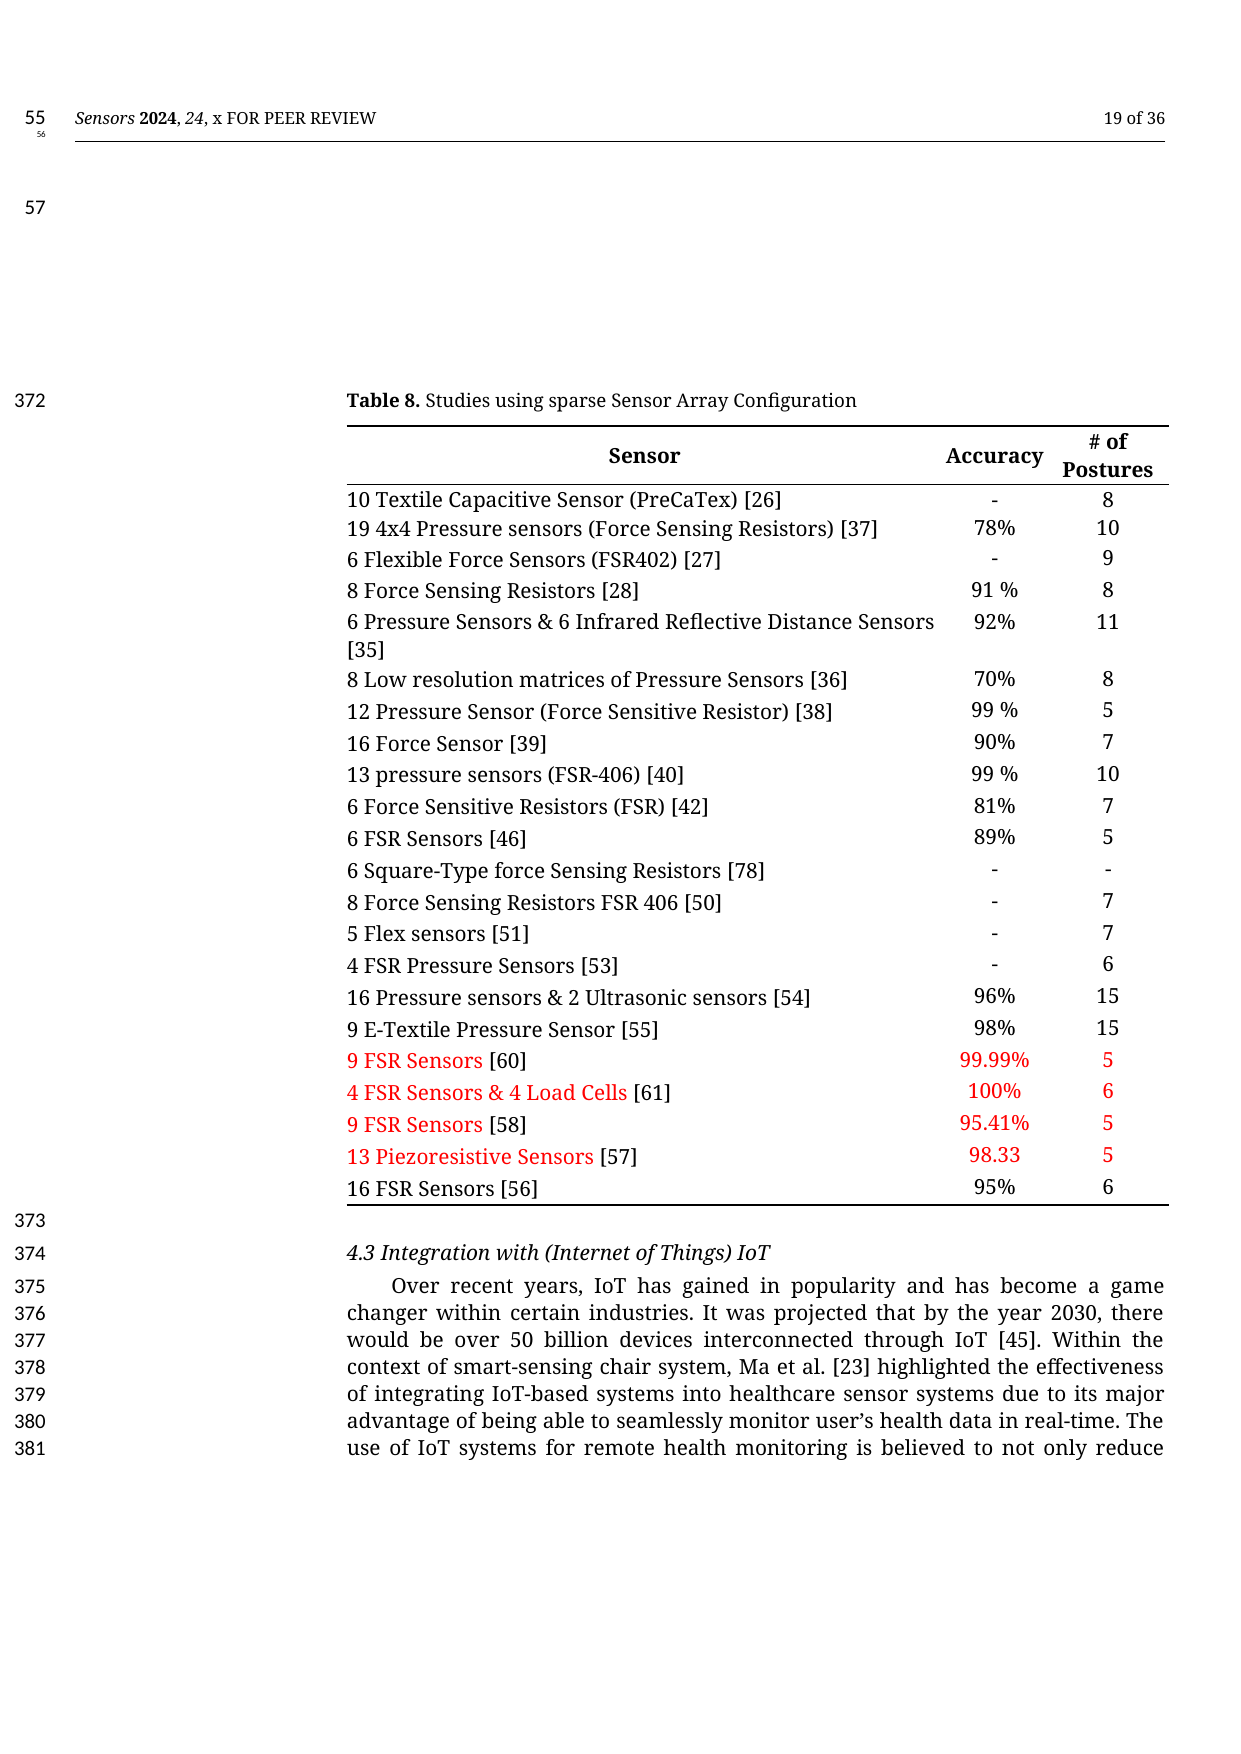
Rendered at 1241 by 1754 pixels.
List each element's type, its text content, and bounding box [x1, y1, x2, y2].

text Table 8. Studies using sparse Sensor Array Configuration [347, 388, 1165, 412]
table_cell - [943, 854, 1046, 886]
table_cell 98.33 [943, 1140, 1046, 1172]
table_cell 95.41% [943, 1109, 1046, 1140]
table_cell 15 [1046, 1013, 1169, 1045]
table_cell 5 [1046, 1109, 1169, 1140]
table_cell - [943, 485, 1046, 513]
table_cell - [943, 886, 1046, 918]
table_cell 12 Pressure Sensor (Force Sensitive Resistor) [38] [347, 695, 943, 727]
table_header Sensor [347, 427, 943, 484]
table_cell 98% [943, 1013, 1046, 1045]
table_cell 5 [1046, 1140, 1169, 1172]
table_cell 6 [1046, 1172, 1169, 1204]
table_cell 7 [1046, 791, 1169, 822]
table_cell 8 Low resolution matrices of Pressure Sensors [36] [347, 664, 943, 695]
table_cell 16 Force Sensor [39] [347, 727, 943, 759]
table_cell 16 Pressure sensors & 2 Ultrasonic sensors [54] [347, 981, 943, 1013]
table_cell 13 pressure sensors (FSR-406) [40] [347, 759, 943, 791]
table_cell 99.99% [943, 1045, 1046, 1077]
table_cell 8 [1046, 485, 1169, 513]
table_cell 8 Force Sensing Resistors [28] [347, 575, 943, 607]
table_cell 19 4x4 Pressure sensors (Force Sensing Resistors) [37] [347, 514, 943, 543]
table_cell 10 [1046, 514, 1169, 543]
table_cell 5 [1046, 823, 1169, 854]
table_cell - [943, 918, 1046, 949]
subtitle 4.3 Integration with (Internet of Things) IoT [347, 1239, 1165, 1266]
table_cell 16 FSR Sensors [56] [347, 1172, 943, 1204]
table_cell 81% [943, 791, 1046, 822]
table_cell 6 Pressure Sensors & 6 Infrared Reflective Distance Sensors [35] [347, 607, 943, 664]
table_cell 6 Square-Type force Sensing Resistors [78] [347, 854, 943, 886]
table_cell 7 [1046, 886, 1169, 918]
table_cell 8 [1046, 664, 1169, 695]
table_cell 6 FSR Sensors [46] [347, 823, 943, 854]
table_cell 78% [943, 514, 1046, 543]
table_cell 6 [1046, 950, 1169, 981]
table_header # of Postures [1046, 427, 1169, 484]
table_cell 4 FSR Sensors & 4 Load Cells [61] [347, 1077, 943, 1108]
table_cell 9 [1046, 543, 1169, 575]
table_cell 95% [943, 1172, 1046, 1204]
table_cell 6 Force Sensitive Resistors (FSR) [42] [347, 791, 943, 822]
table_cell 5 Flex sensors [51] [347, 918, 943, 949]
table_cell 10 [1046, 759, 1169, 791]
table_cell 10 Textile Capacitive Sensor (PreCaTex) [26] [347, 485, 943, 513]
table_cell - [943, 543, 1046, 575]
table_cell 89% [943, 823, 1046, 854]
table_cell 11 [1046, 607, 1169, 664]
table_cell 7 [1046, 918, 1169, 949]
table_cell 9 E-Textile Pressure Sensor [55] [347, 1013, 943, 1045]
table_cell 8 Force Sensing Resistors FSR 406 [50] [347, 886, 943, 918]
table_cell 90% [943, 727, 1046, 759]
table_cell - [943, 950, 1046, 981]
table_cell 96% [943, 981, 1046, 1013]
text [347, 1272, 1165, 1462]
table_cell 7 [1046, 727, 1169, 759]
table_cell 13 Piezoresistive Sensors [57] [347, 1140, 943, 1172]
table_cell 5 [1046, 1045, 1169, 1077]
table_cell 91 % [943, 575, 1046, 607]
table_cell 4 FSR Pressure Sensors [53] [347, 950, 943, 981]
table_cell 5 [1046, 695, 1169, 727]
table_cell 8 [1046, 575, 1169, 607]
table_cell 99 % [943, 695, 1046, 727]
table_cell 15 [1046, 981, 1169, 1013]
table_cell - [1046, 854, 1169, 886]
table_cell 9 FSR Sensors [60] [347, 1045, 943, 1077]
table_header Accuracy [943, 427, 1046, 484]
table_cell 6 [1046, 1077, 1169, 1108]
table_cell 92% [943, 607, 1046, 664]
table_cell 99 % [943, 759, 1046, 791]
table_cell 6 Flexible Force Sensors (FSR402) [27] [347, 543, 943, 575]
table_cell 9 FSR Sensors [58] [347, 1109, 943, 1140]
table_cell 100% [943, 1077, 1046, 1108]
table_cell 70% [943, 664, 1046, 695]
